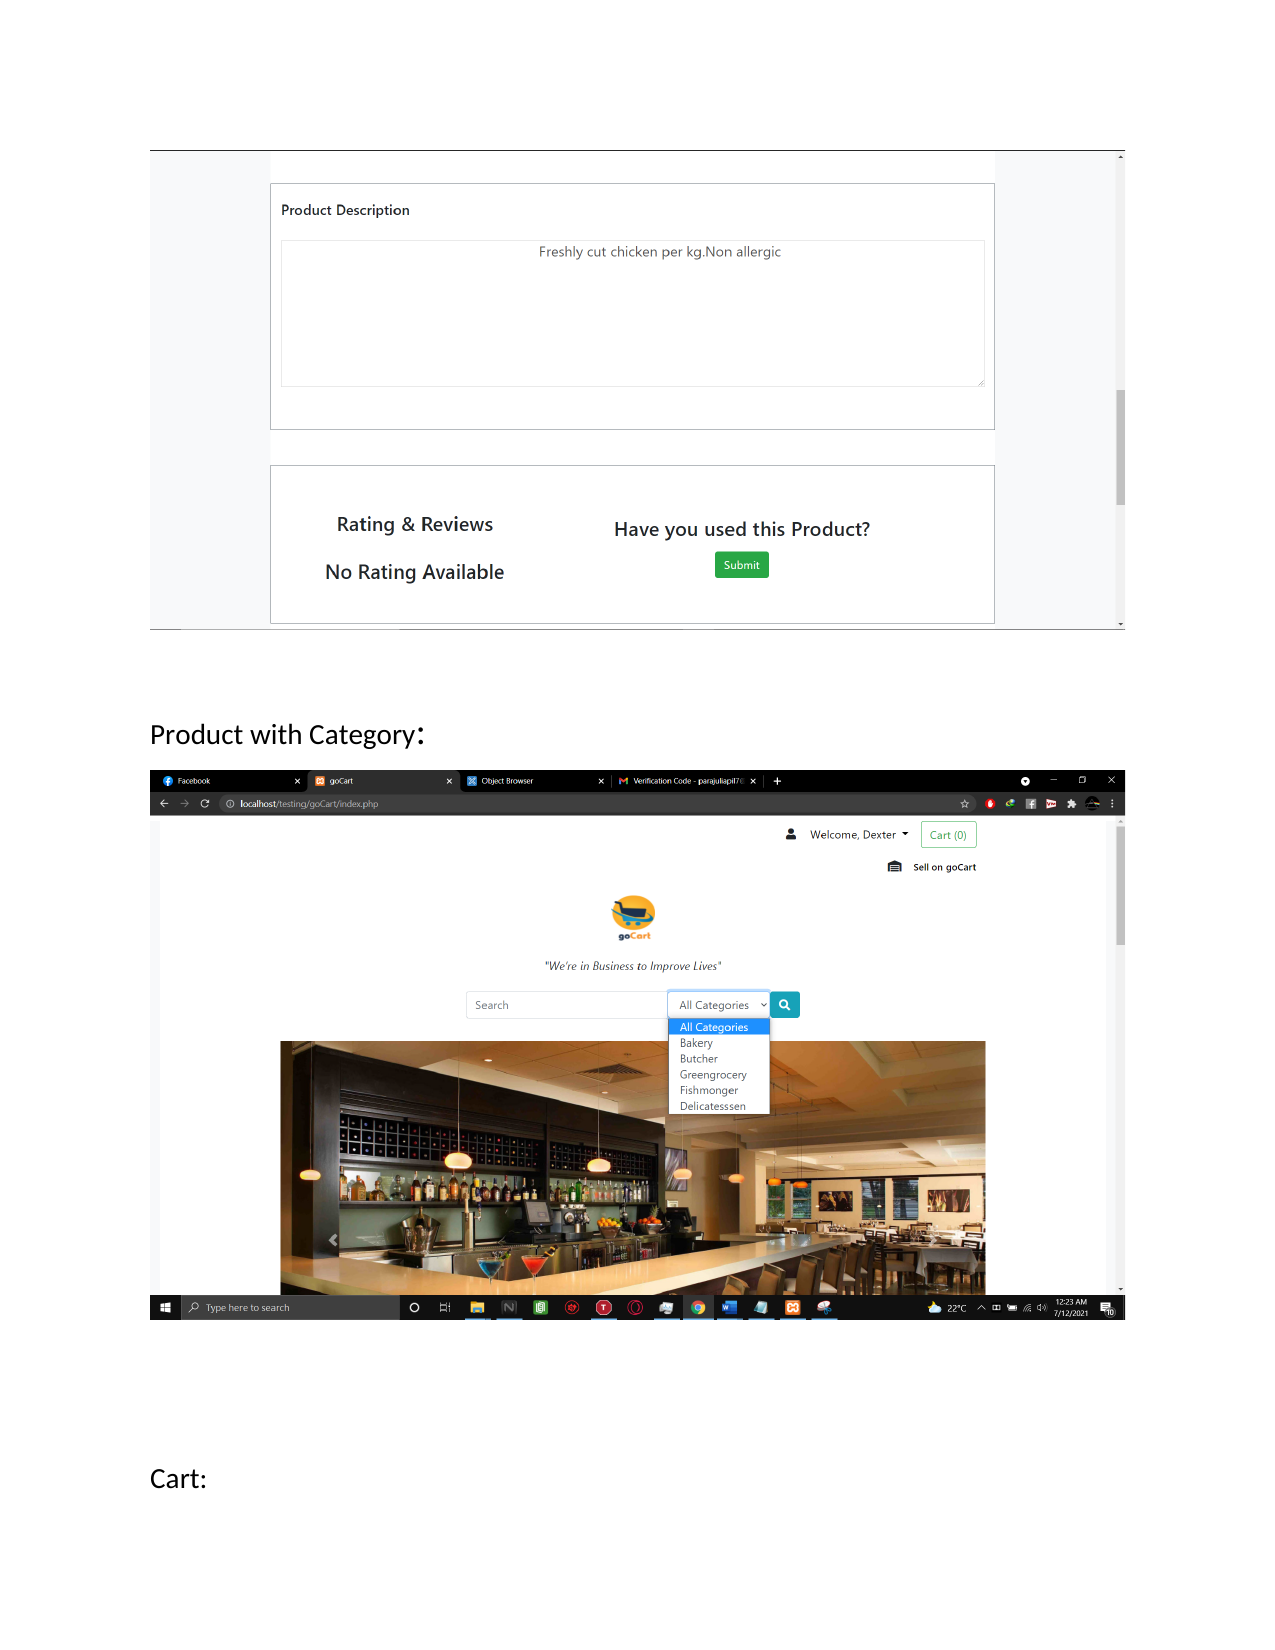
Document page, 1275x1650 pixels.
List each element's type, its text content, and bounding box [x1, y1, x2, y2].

text Cart: [150, 1460, 1125, 1496]
text Product with Category: [150, 708, 1125, 754]
picture [150, 150, 1125, 630]
picture [150, 770, 1125, 1320]
